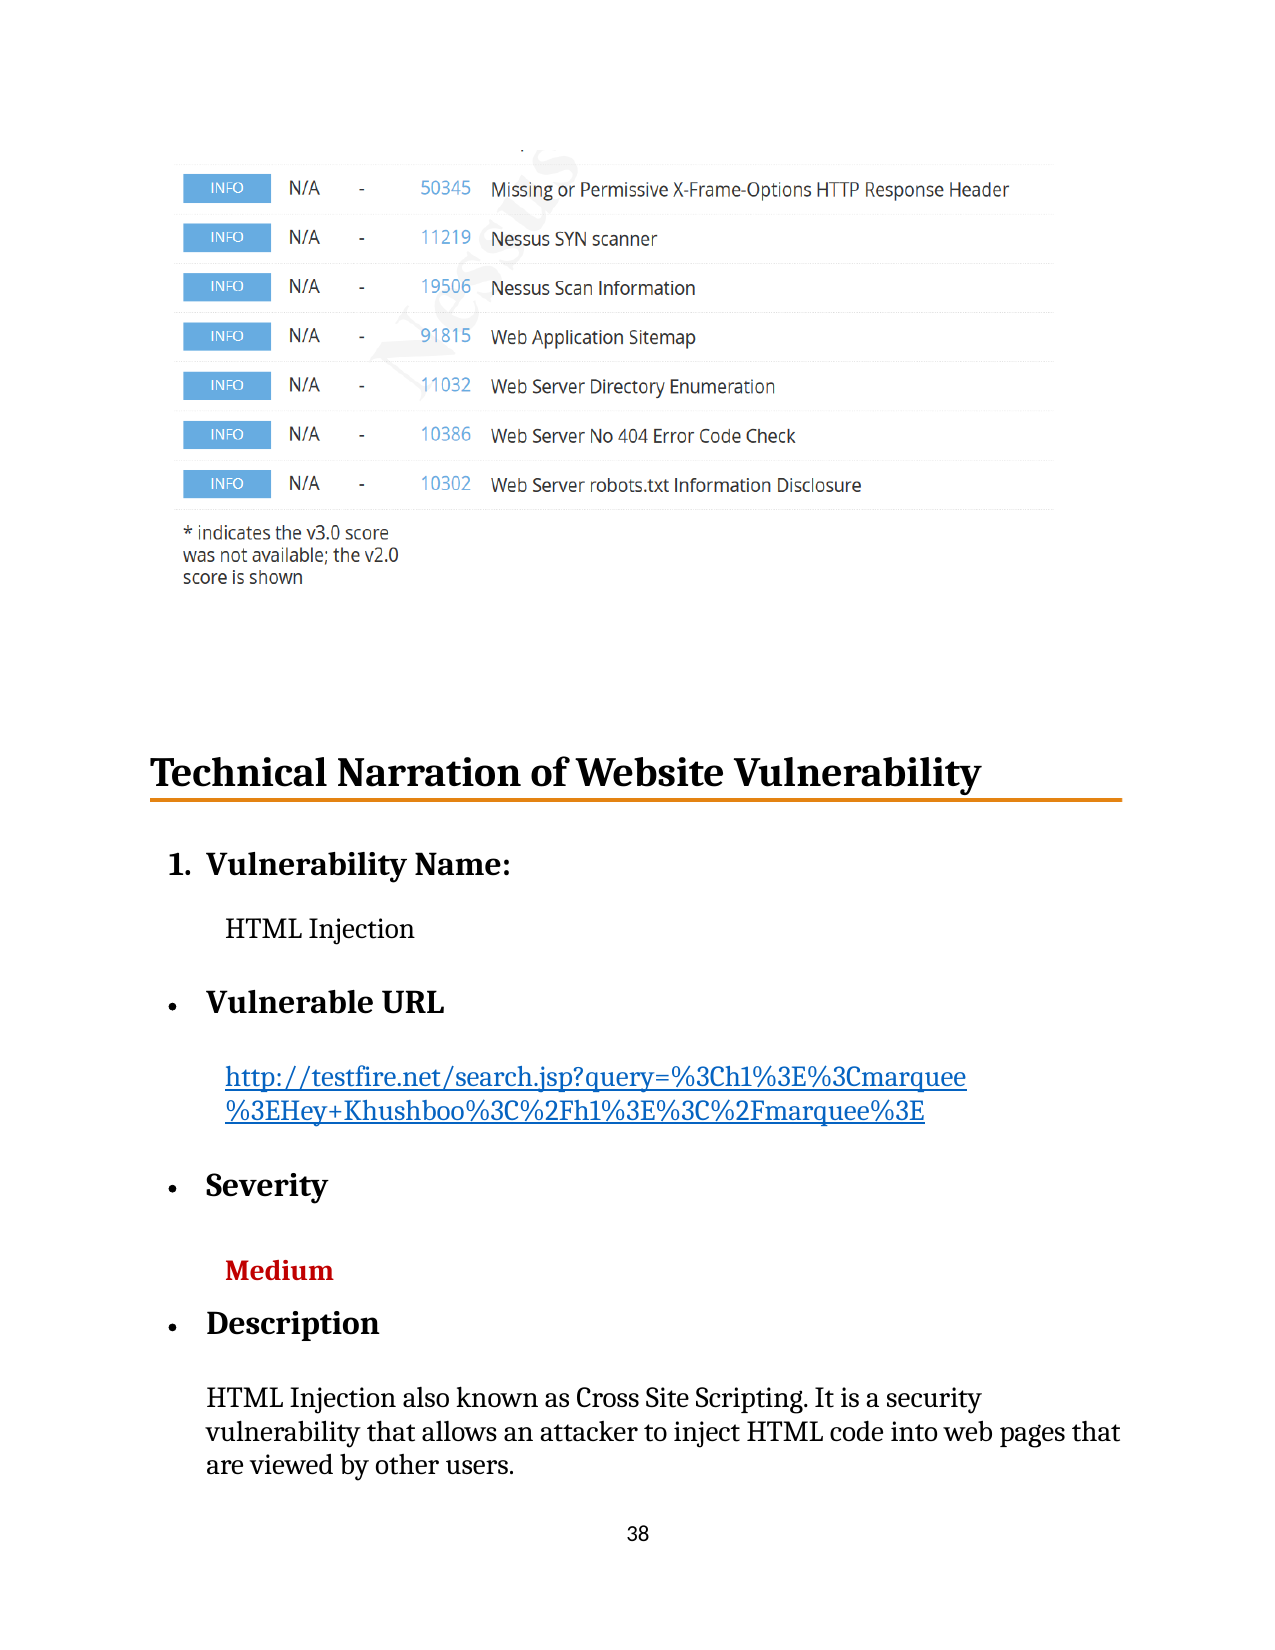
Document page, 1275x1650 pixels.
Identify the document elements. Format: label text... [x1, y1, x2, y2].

picture [150, 150, 1077, 614]
list Severity [169, 1166, 1125, 1204]
text Medium [225, 1254, 1125, 1288]
picture [150, 798, 1124, 802]
text HTML Injection [150, 912, 1125, 946]
list Vulnerable URL [169, 984, 1125, 1022]
text http://testfire.net/search.jsp?query=%3Ch1%3E%3Cmarquee%3EHey+Khushboo%3C%2Fh1%3E%3C%2Fmarquee%3E [225, 1061, 1125, 1128]
list Description [169, 1305, 1125, 1343]
text Technical Narration of Website Vulnerability [150, 749, 1125, 827]
list Vulnerability Name: [169, 846, 1125, 884]
text HTML Injection also known as Cross Site Scripting. It is a security vulnerability that allows an attacker to inject HTML code into web pages that are viewed by other users. [206, 1381, 1125, 1482]
